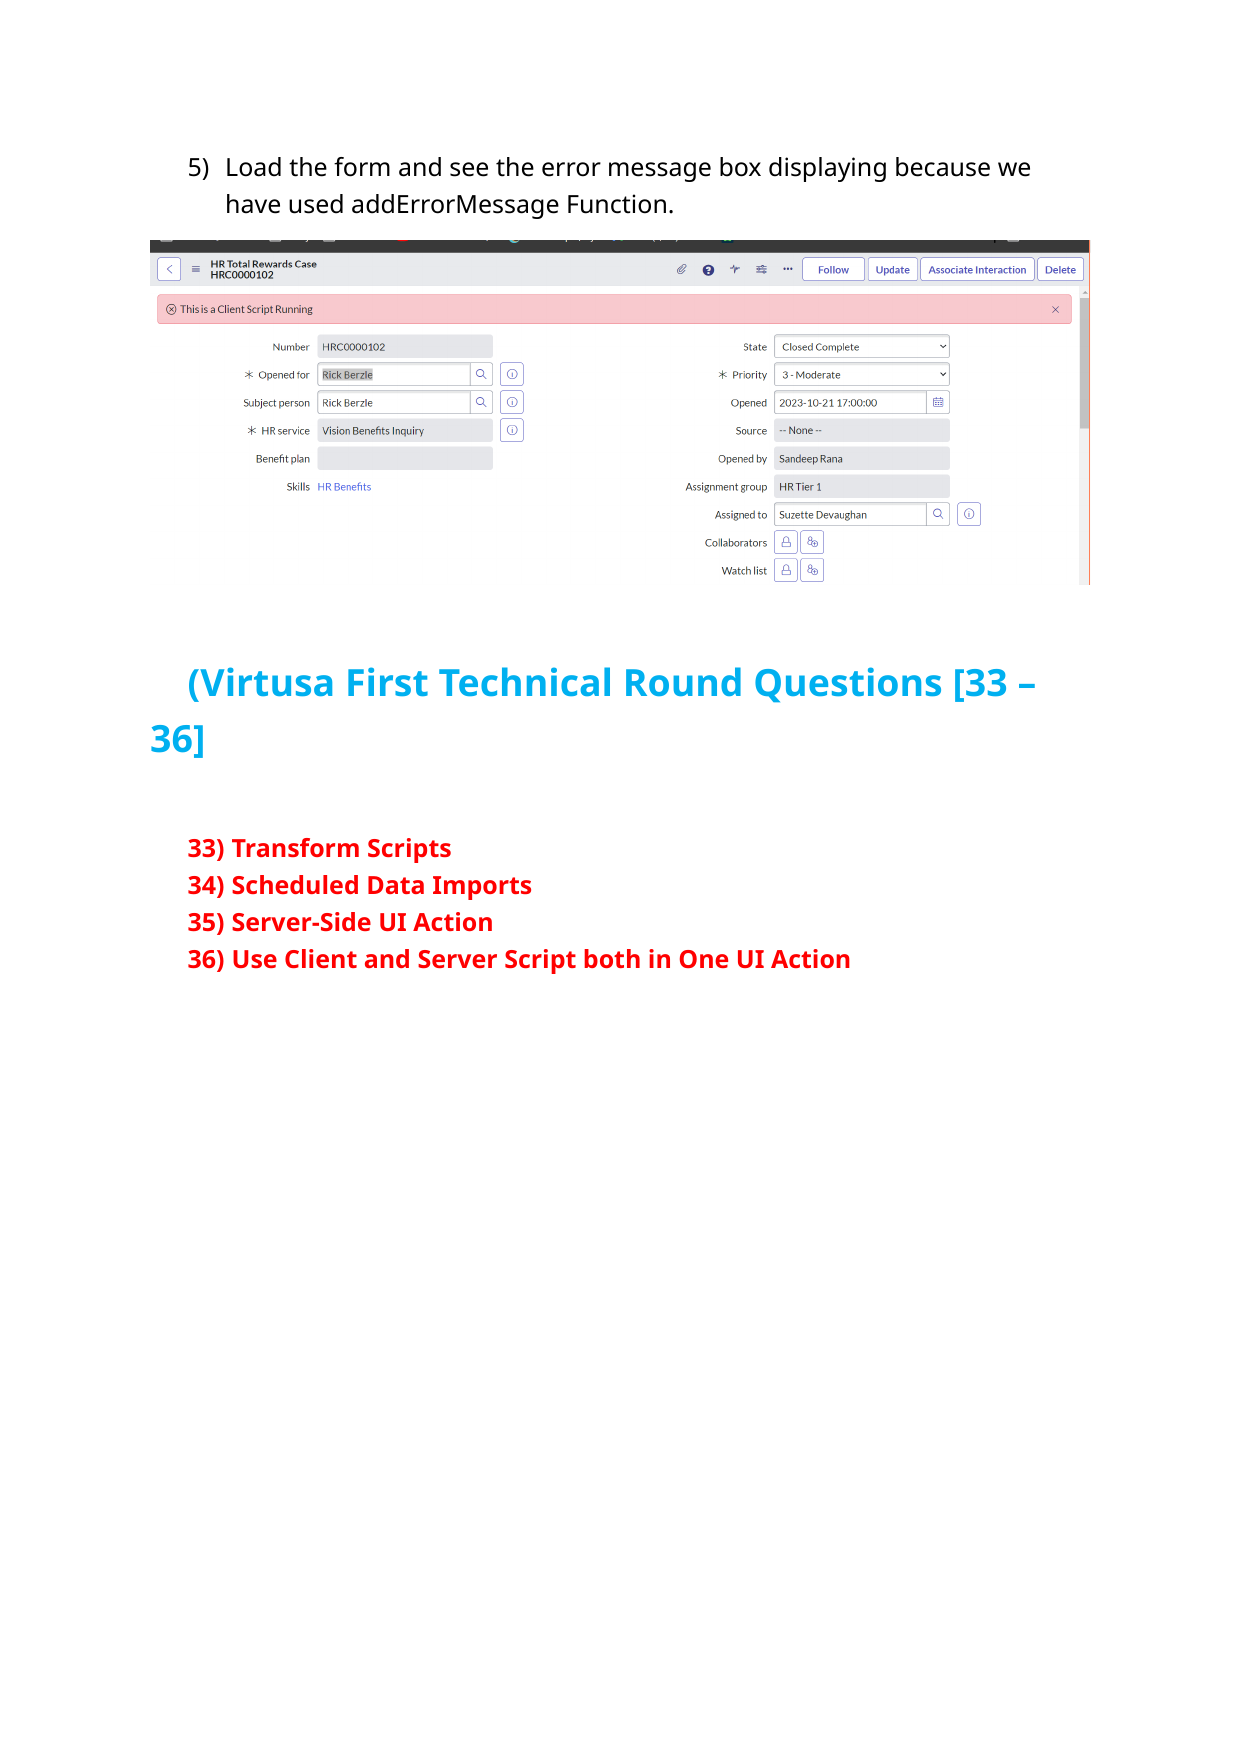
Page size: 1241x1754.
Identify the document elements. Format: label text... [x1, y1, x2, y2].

picture [150, 240, 1091, 585]
list Use Client and Server Script both in One UI Action [187, 941, 1090, 975]
list Load the form and see the error message box displaying because we have used addErrorMessage Function. [187, 150, 1090, 221]
list Scheduled Data Imports [187, 868, 1090, 902]
text (Virtusa First Technical Round Questions [33 – 36] [150, 657, 1090, 763]
list Server-Side UI Action [187, 904, 1090, 939]
list Transform Scripts [187, 831, 1090, 865]
